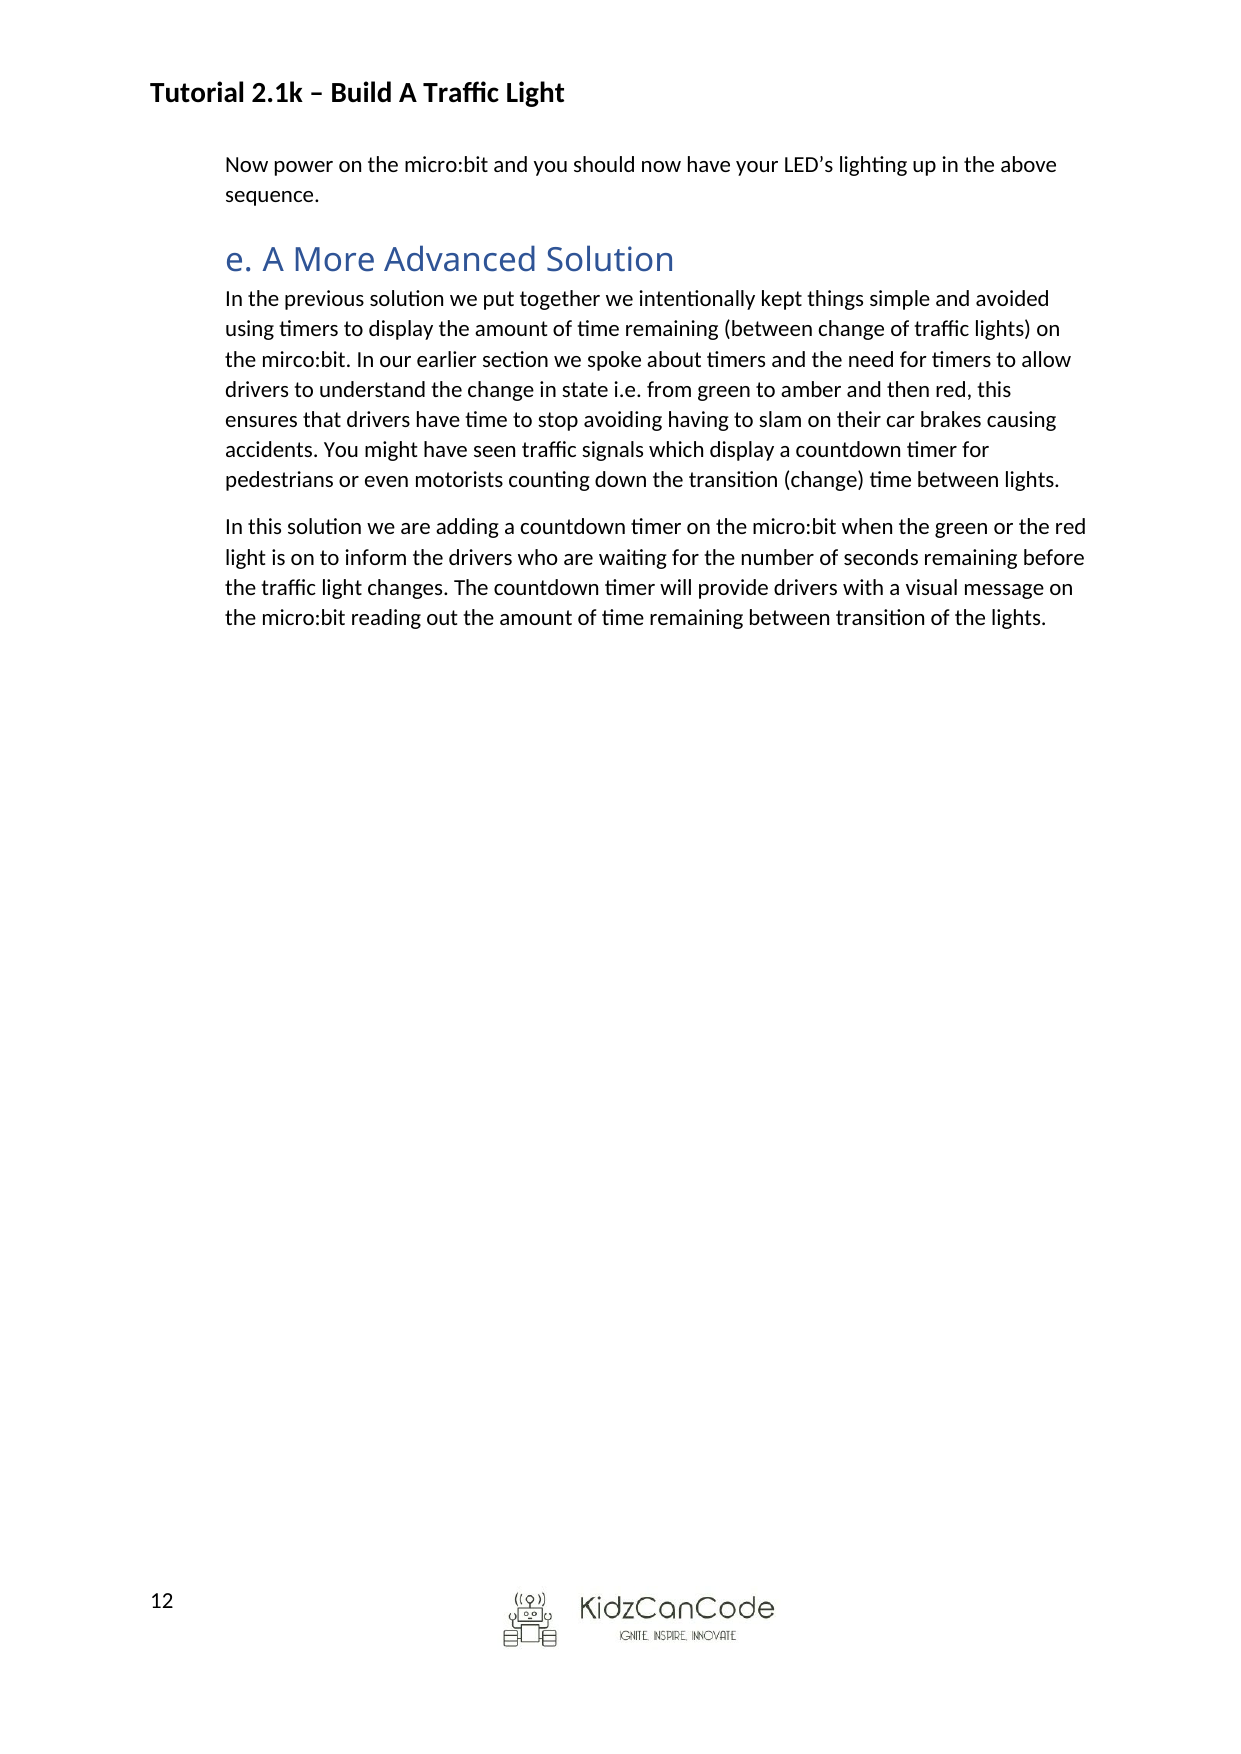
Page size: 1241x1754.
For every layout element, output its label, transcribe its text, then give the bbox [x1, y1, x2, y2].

picture [497, 1586, 781, 1653]
text In the previous solution we put together we intentionally kept things simple and avoided using timers to display the amount of time remaining (between change of traffic lights) on the mirco:bit. In our earlier section we spoke about timers and the need for timers to allow drivers to understand the change in state i.e. from green to amber and then red, this ensures that drivers have time to stop avoiding having to slam on their car brakes causing accidents. You might have seen traffic signals which display a countdown timer for pedestrians or even motorists counting down the transition (change) time between lights. [225, 284, 1090, 494]
text In this solution we are adding a countdown timer on the micro:bit when the green or the red light is on to inform the drivers who are waiting for the number of seconds remaining before the traffic light changes. The countdown timer will provide drivers with a visual message on the micro:bit reading out the amount of time remaining between transition of the lights. [225, 512, 1090, 631]
text Now power on the micro:bit and you should now have your LED’s lighting up in the above sequence. [225, 150, 1090, 208]
subtitle A More Advanced Solution [225, 235, 1090, 281]
